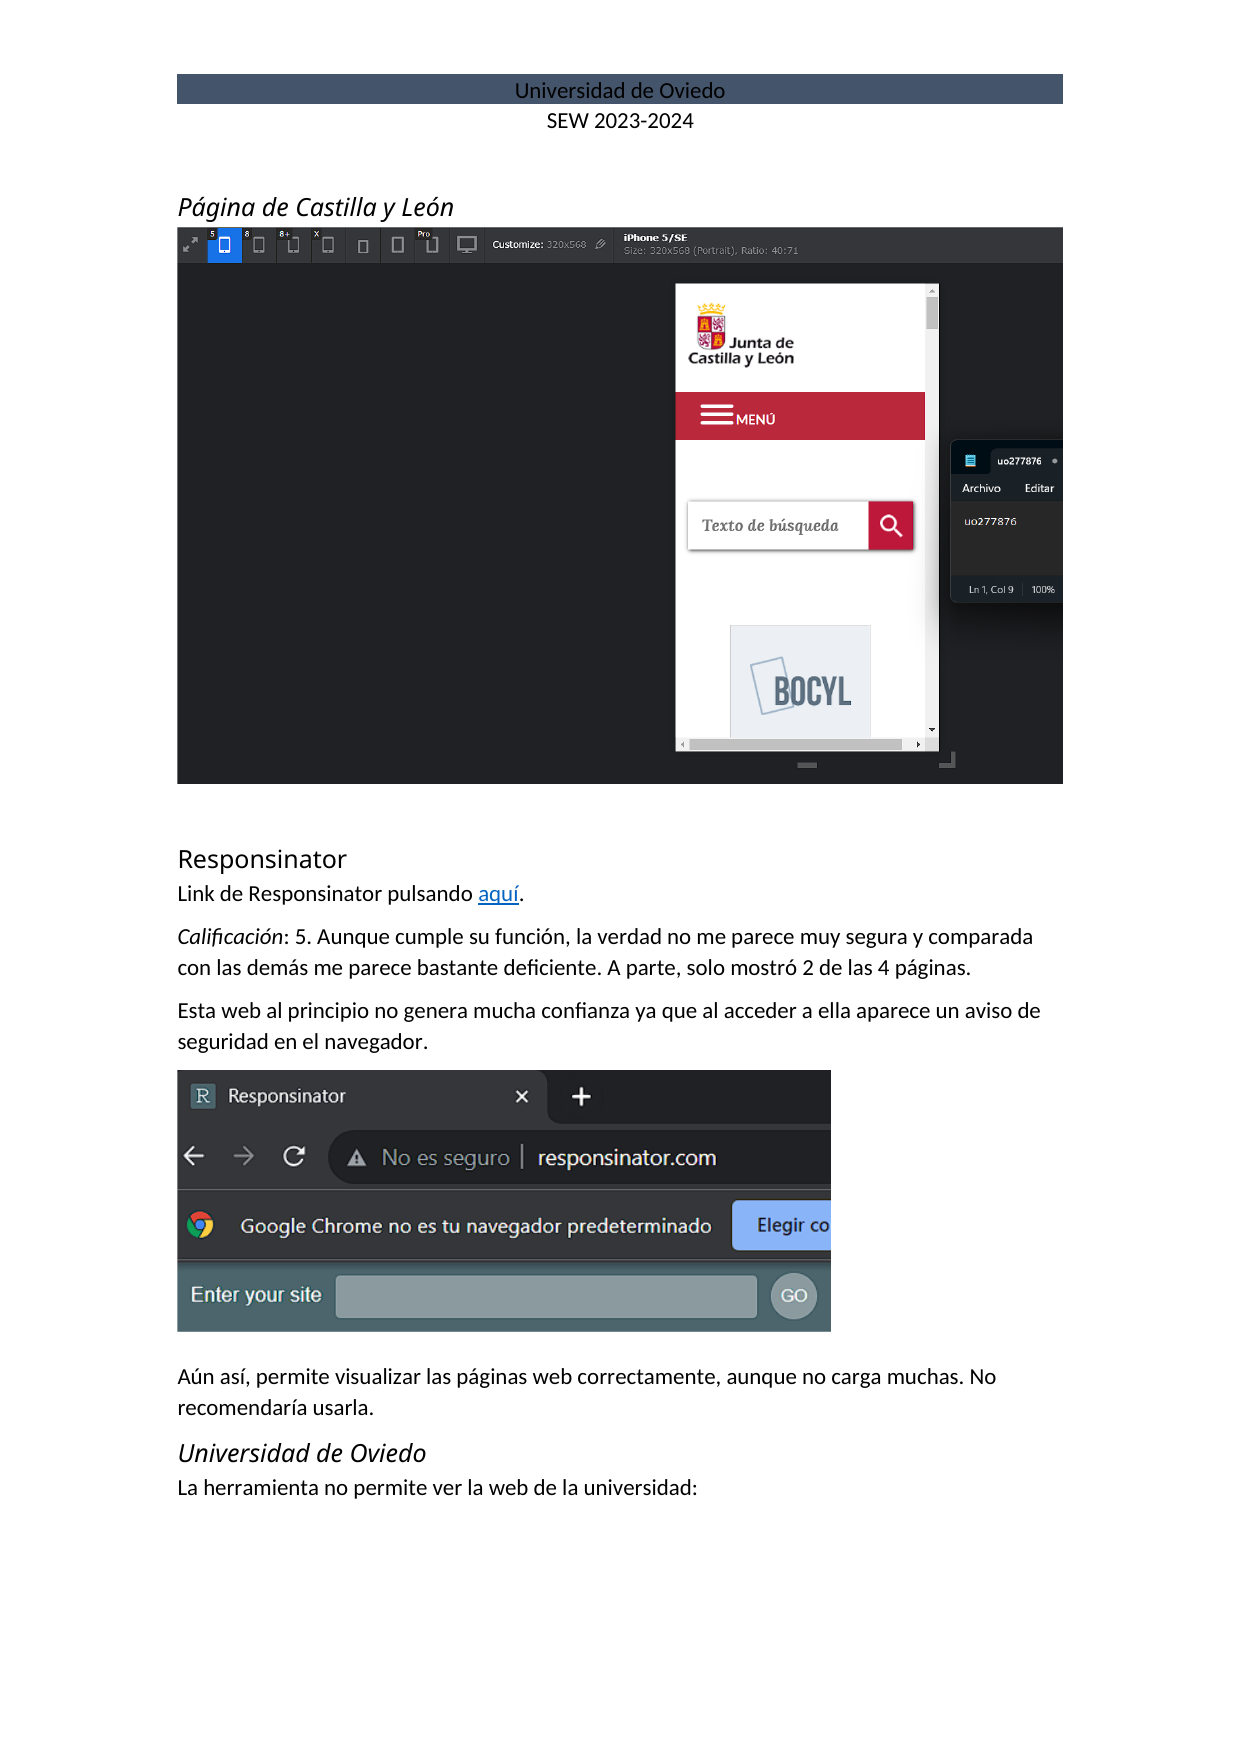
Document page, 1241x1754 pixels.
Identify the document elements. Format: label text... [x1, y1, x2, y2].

text Esta web al principio no genera mucha confianza ya que al acceder a ella aparece un aviso de seguridad en el navegador. [177, 996, 1063, 1055]
subtitle Responsinator [177, 842, 1063, 876]
text Calificación: 5. Aunque cumple su función, la verdad no me parece muy segura y comparada con las demás me parece bastante deficiente. A parte, solo mostró 2 de las 4 páginas. [177, 922, 1063, 981]
subtitle Universidad de Oviedo [177, 1436, 1063, 1470]
picture [177, 1070, 831, 1347]
text Aún así, permite visualizar las páginas web correctamente, aunque no carga muchas. No recomendaría usarla. [177, 1362, 1063, 1421]
text Link de Responsinator pulsando aquí. [177, 879, 1063, 907]
picture [177, 227, 1063, 784]
text La herramienta no permite ver la web de la universidad: [177, 1473, 1063, 1501]
subtitle Página de Castilla y León [177, 190, 1063, 224]
